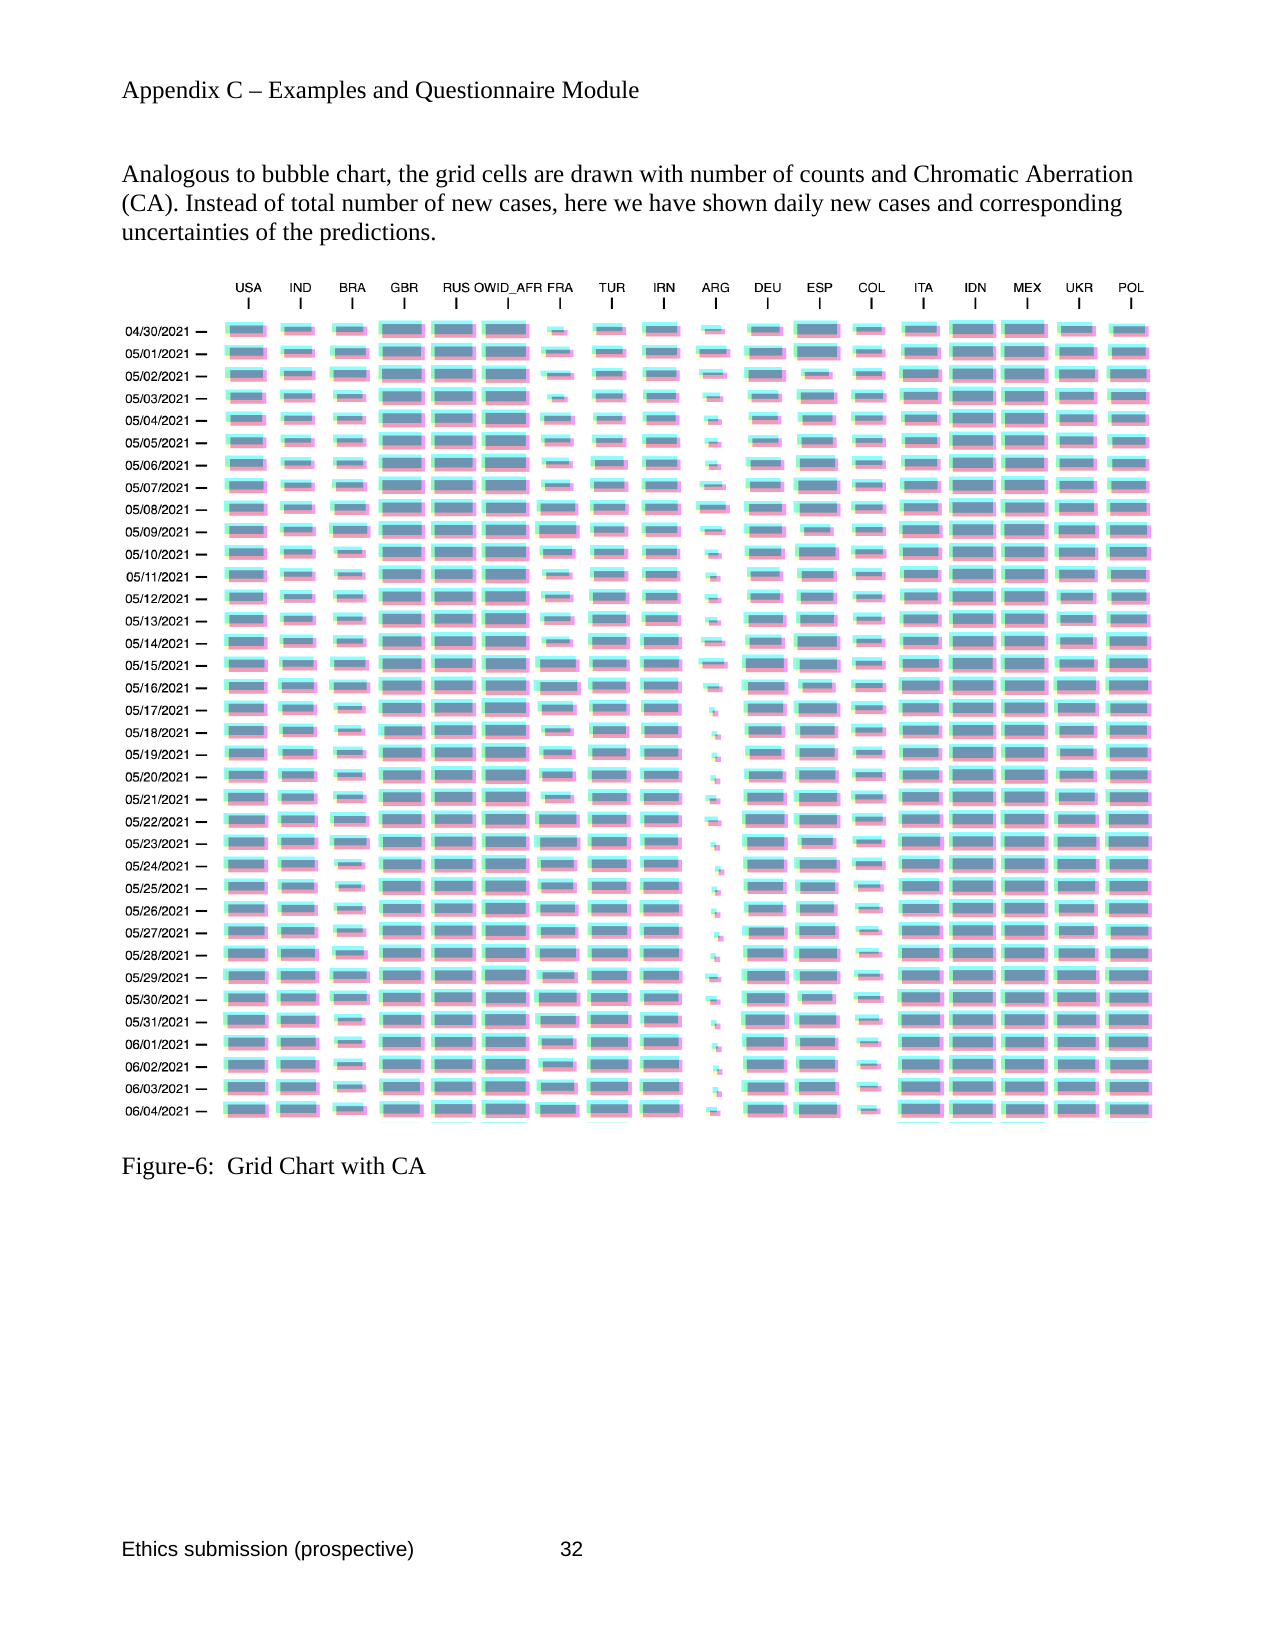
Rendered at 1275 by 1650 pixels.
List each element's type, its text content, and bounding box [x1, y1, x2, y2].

picture [121, 274, 1154, 1123]
text Figure-6: Grid Chart with CA [121, 1151, 1153, 1180]
text Analogous to bubble chart, the grid cells are drawn with number of counts and Chromatic Aberration (CA). Instead of total number of new cases, here we have shown daily new cases and corresponding uncertainties of the predictions. [121, 159, 1153, 245]
